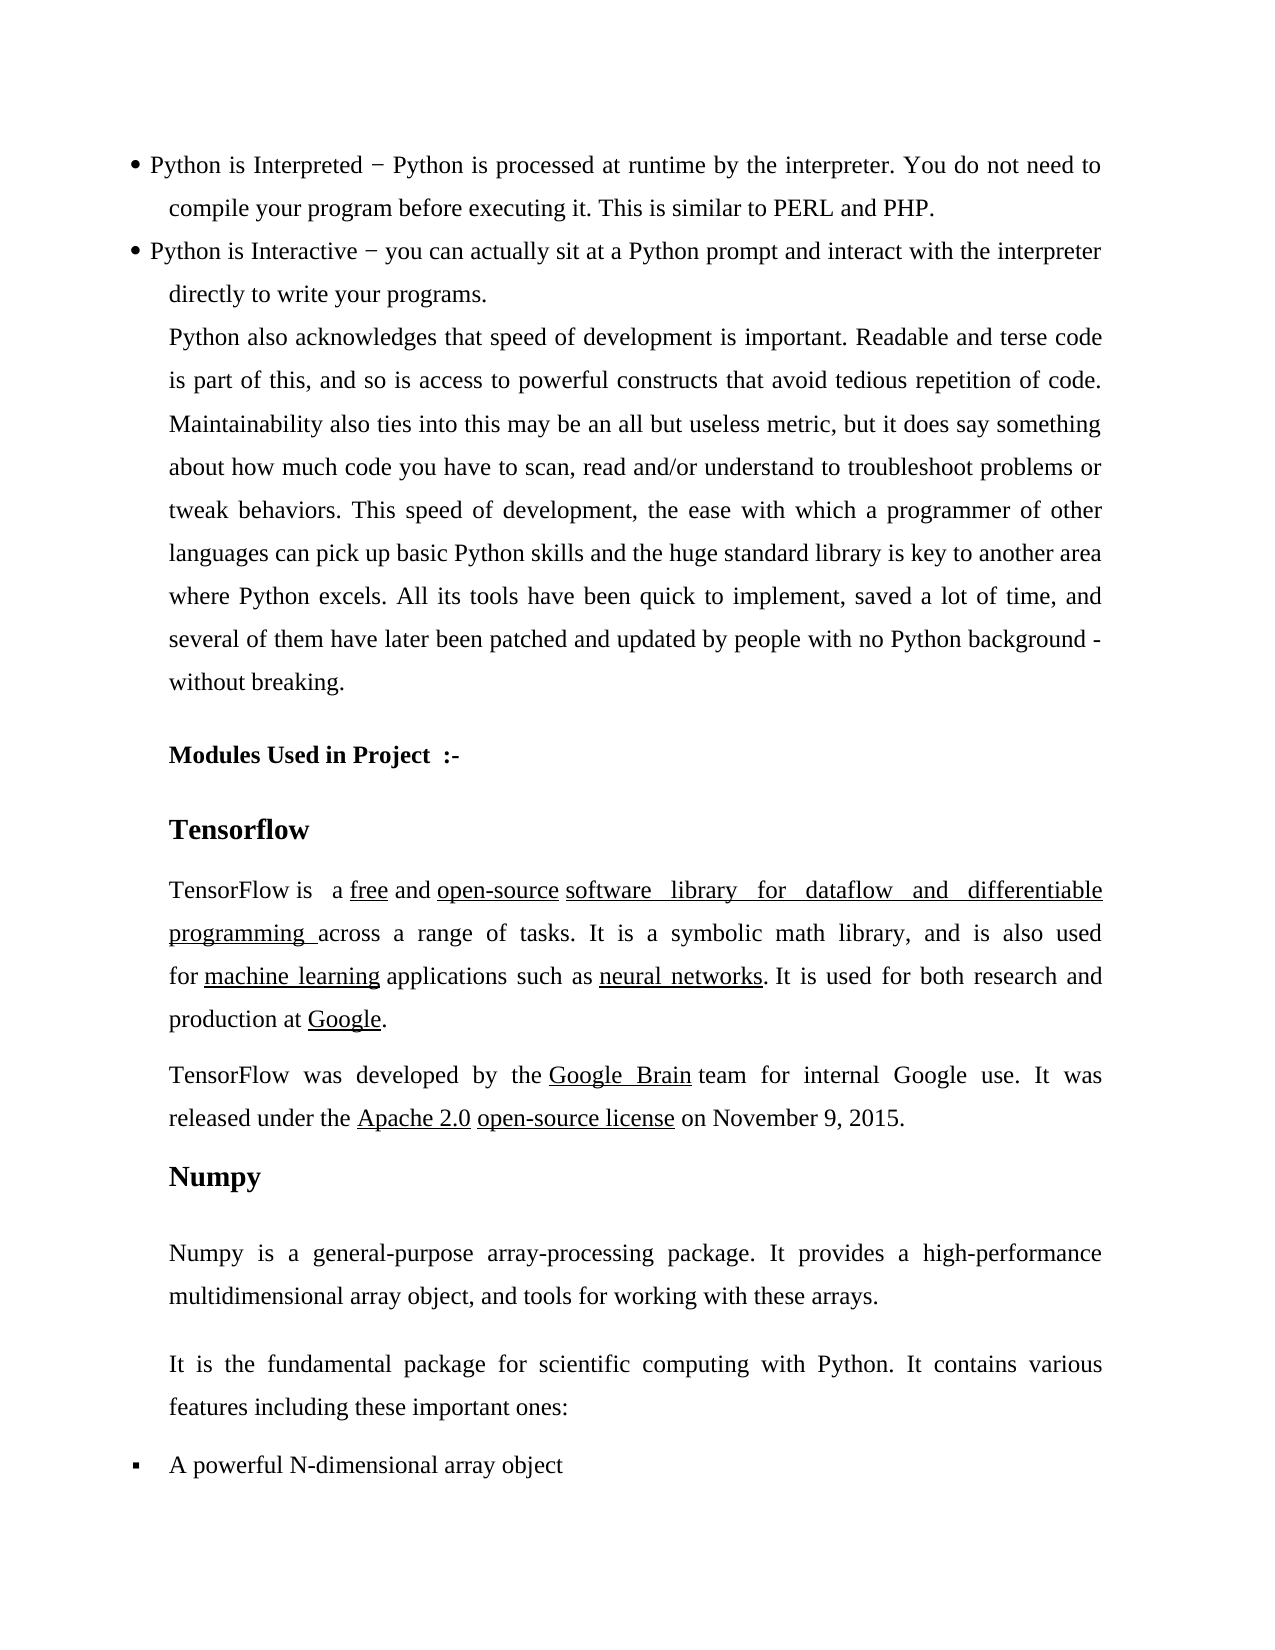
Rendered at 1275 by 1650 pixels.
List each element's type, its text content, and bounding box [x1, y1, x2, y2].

list A powerful N-dimensional array object [131, 1450, 1103, 1478]
text Python also acknowledges that speed of development is important. Readable and terse code is part of this, and so is access to powerful constructs that avoid tedious repetition of code. Maintainability also ties into this may be an all but useless metric, but it does say something about how much code you have to scan, read and/or understand to troubleshoot problems or tweak behaviors. This speed of development, the ease with which a programmer of other languages can pick up basic Python skills and the huge standard library is key to another area where Python excels. All its tools have been quick to implement, saved a lot of time, and several of them have later been patched and updated by people with no Python background - without breaking. [169, 322, 1103, 696]
text It is the fundamental package for scientific computing with Python. It contains various features including these important ones: [169, 1349, 1103, 1421]
text Numpy [169, 1159, 1103, 1192]
text TensorFlow was developed by the Google Brain team for internal Google use. It was released under the Apache 2.0 open-source license on November 9, 2015. [169, 1060, 1103, 1132]
list Python is Interactive − you can actually sit at a Python prompt and interact with the interpreter directly to write your programs. [131, 236, 1103, 308]
text Tensorflow [169, 812, 1103, 846]
text Numpy is a general-purpose array-processing package. It provides a high-performance multidimensional array object, and tools for working with these arrays. [169, 1238, 1103, 1310]
text TensorFlow is a free and open-source software library for dataflow and differentiable programming across a range of tasks. It is a symbolic math library, and is also used for machine learning applications such as neural networks. It is used for both research and production at Google.‍ [169, 875, 1103, 1033]
text Modules Used in Project :- [169, 740, 1103, 768]
list Python is Interpreted − Python is processed at runtime by the interpreter. You do not need to compile your program before executing it. This is similar to PERL and PHP. [131, 150, 1103, 222]
